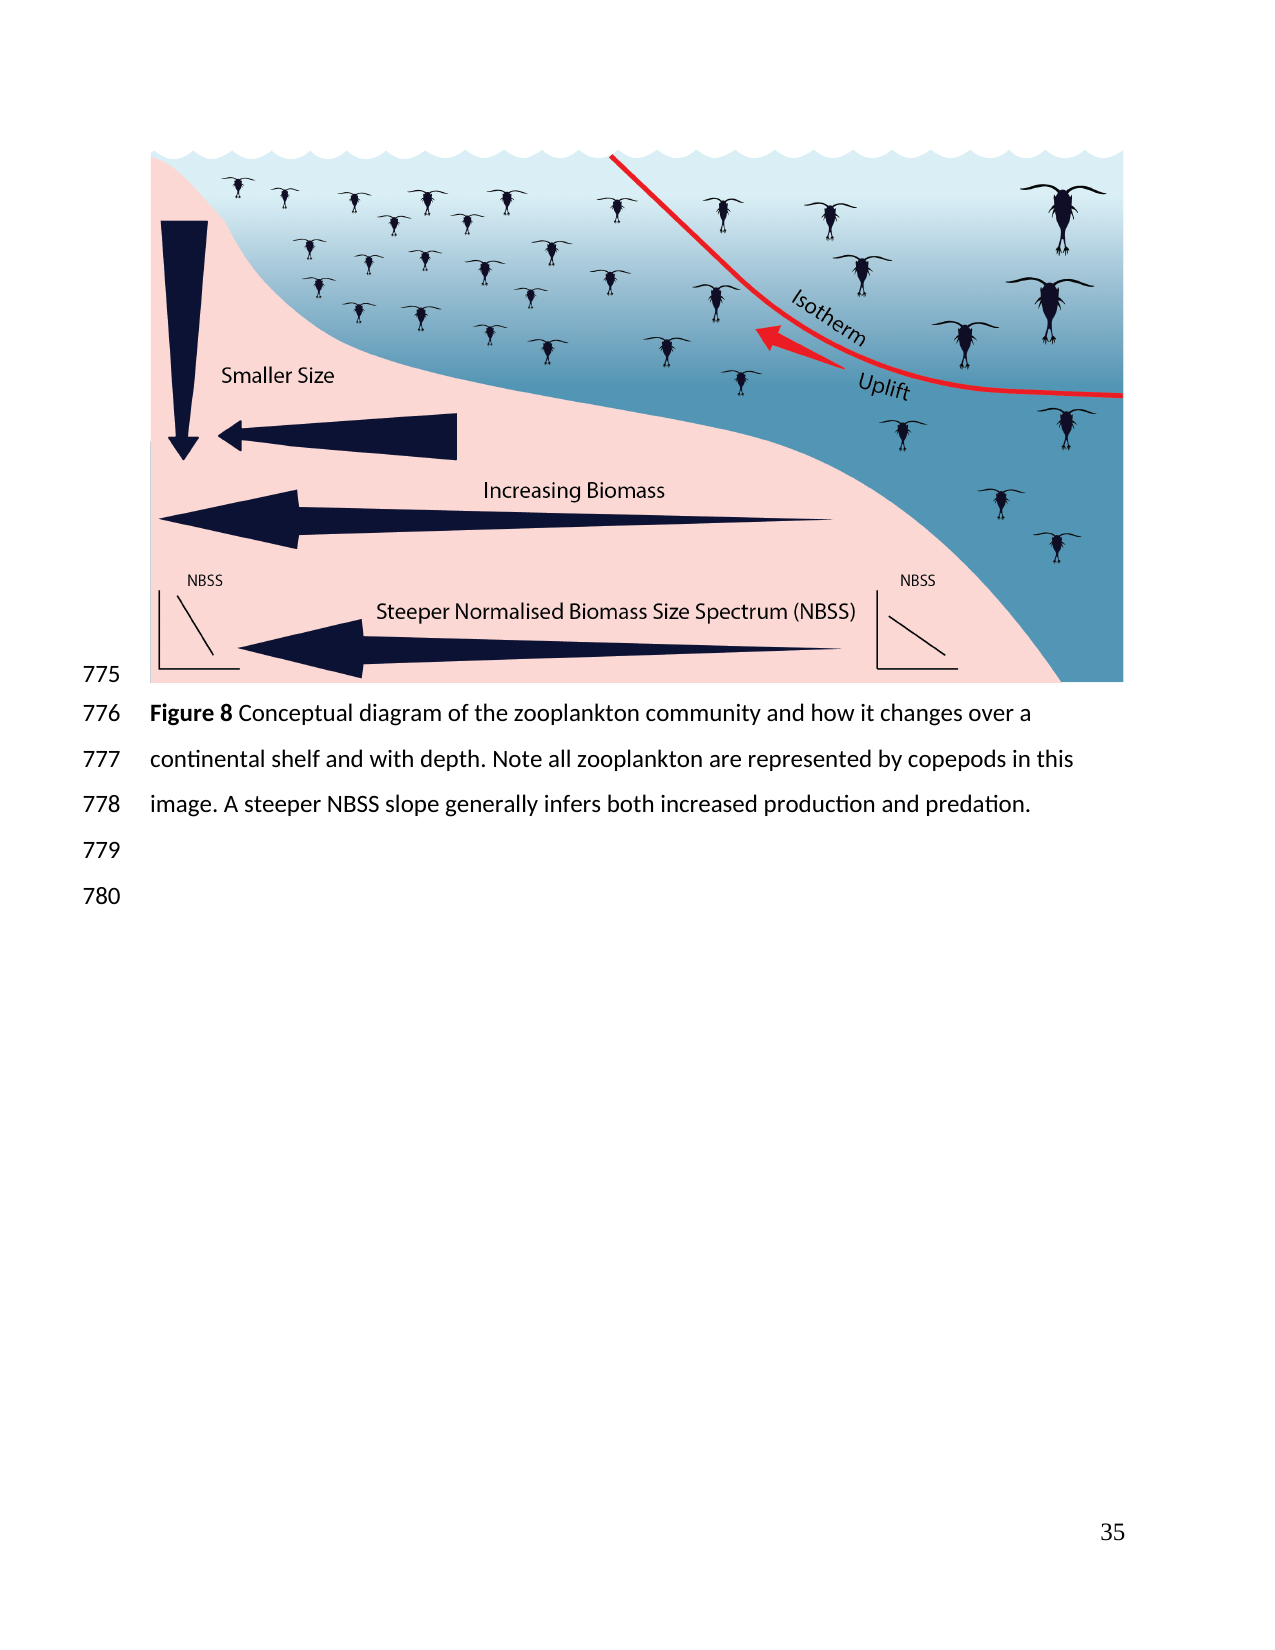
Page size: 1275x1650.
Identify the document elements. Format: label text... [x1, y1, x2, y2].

picture [150, 150, 1124, 683]
text Figure 8 Conceptual diagram of the zooplankton community and how it changes over a continental shelf and with depth. Note all zooplankton are represented by copepods in this image. A steeper NBSS slope generally infers both increased production and predation. [150, 697, 1125, 819]
